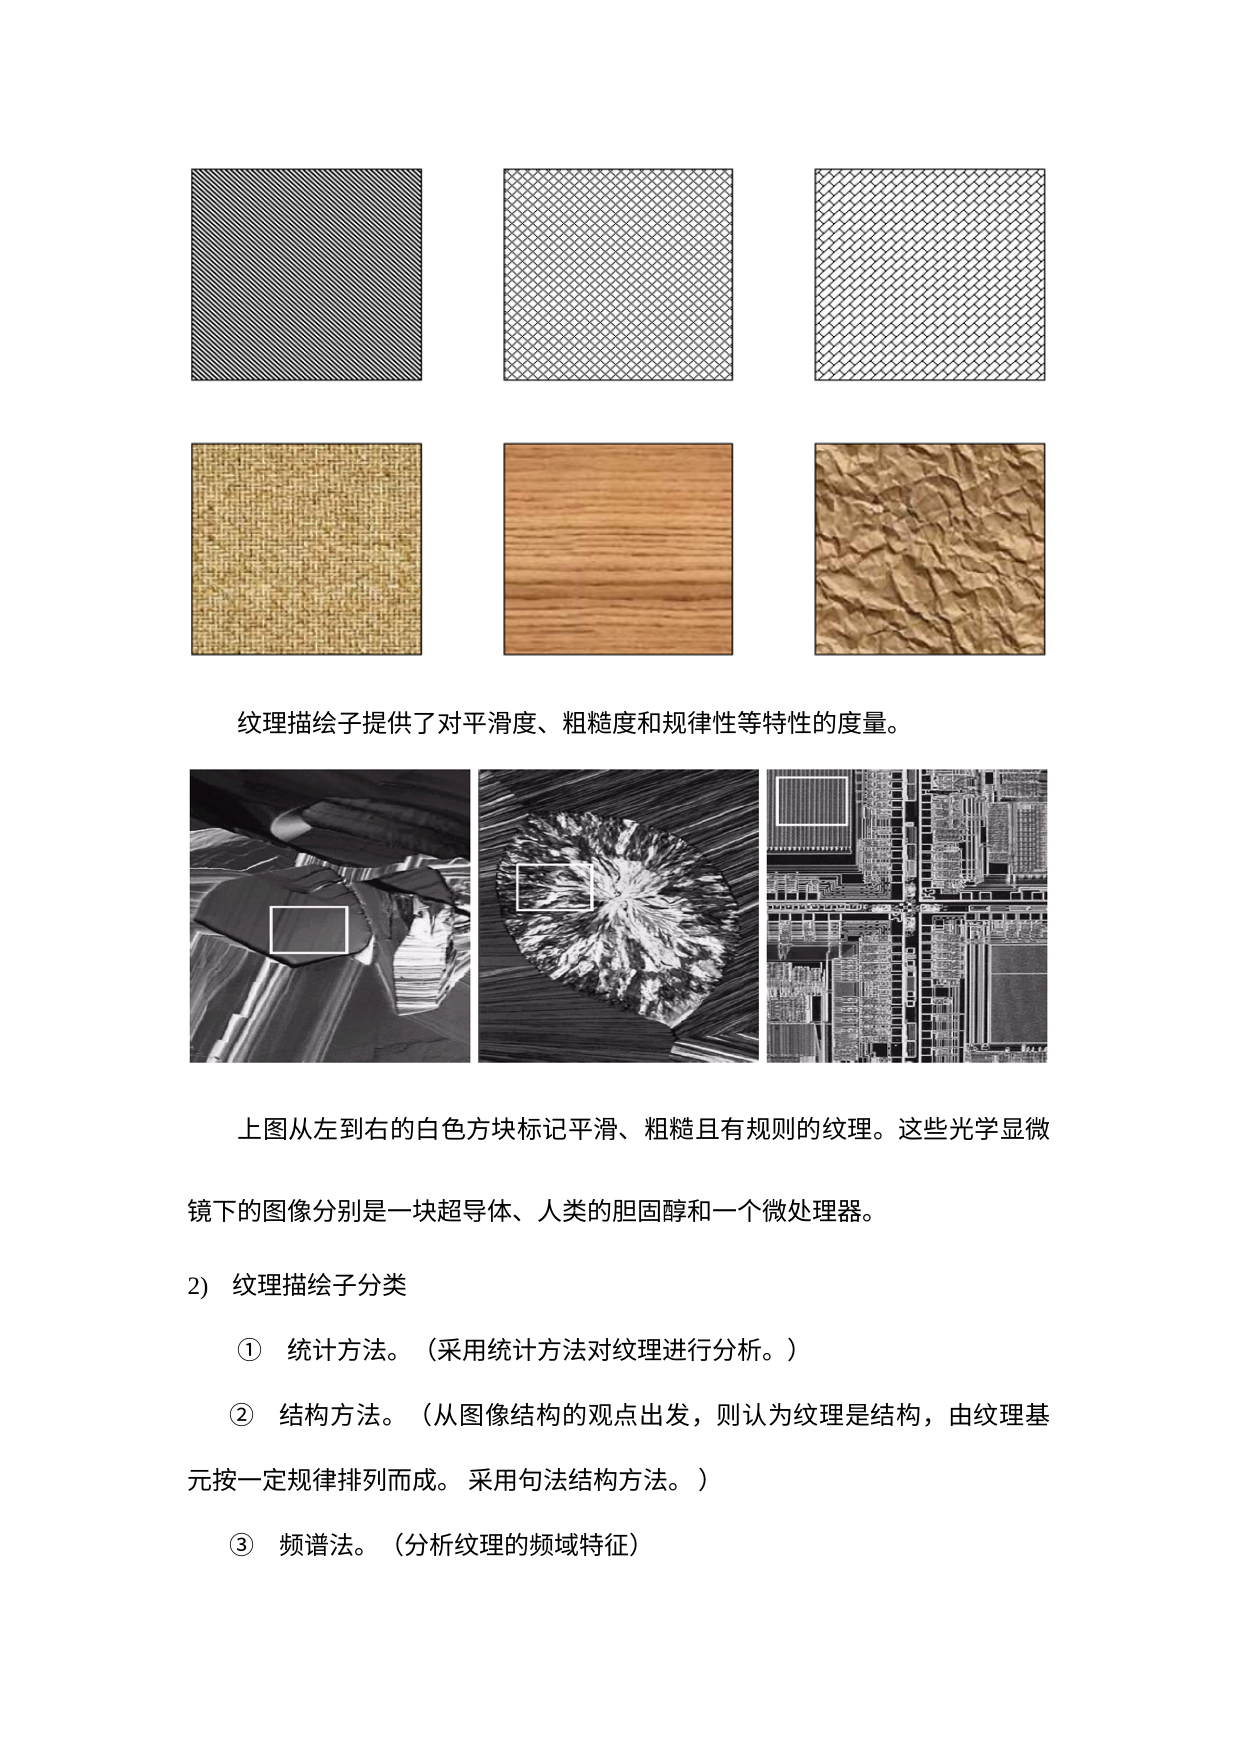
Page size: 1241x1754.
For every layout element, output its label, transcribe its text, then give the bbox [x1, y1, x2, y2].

text 纹理描绘子提供了对平滑度、粗糙度和规律性等特性的度量。 [187, 689, 1053, 754]
list 统计方法。（采用统计方法对纹理进行分析。） [187, 1316, 1053, 1381]
picture [187, 763, 1052, 1064]
list 纹理描绘子分类 [187, 1251, 1053, 1316]
text 上图从左到右的白色方块标记平滑、粗糙且有规则的纹理。这些光学显微镜下的图像分别是一块超导体、人类的胆固醇和一个微处理器。 [187, 1095, 1053, 1242]
picture [187, 162, 1053, 661]
list 结构方法。（从图像结构的观点出发，则认为纹理是结构，由纹理基元按一定规律排列而成。 采用句法结构方法。 ） [187, 1381, 1053, 1511]
list 频谱法。（分析纹理的频域特征） [187, 1511, 1053, 1576]
